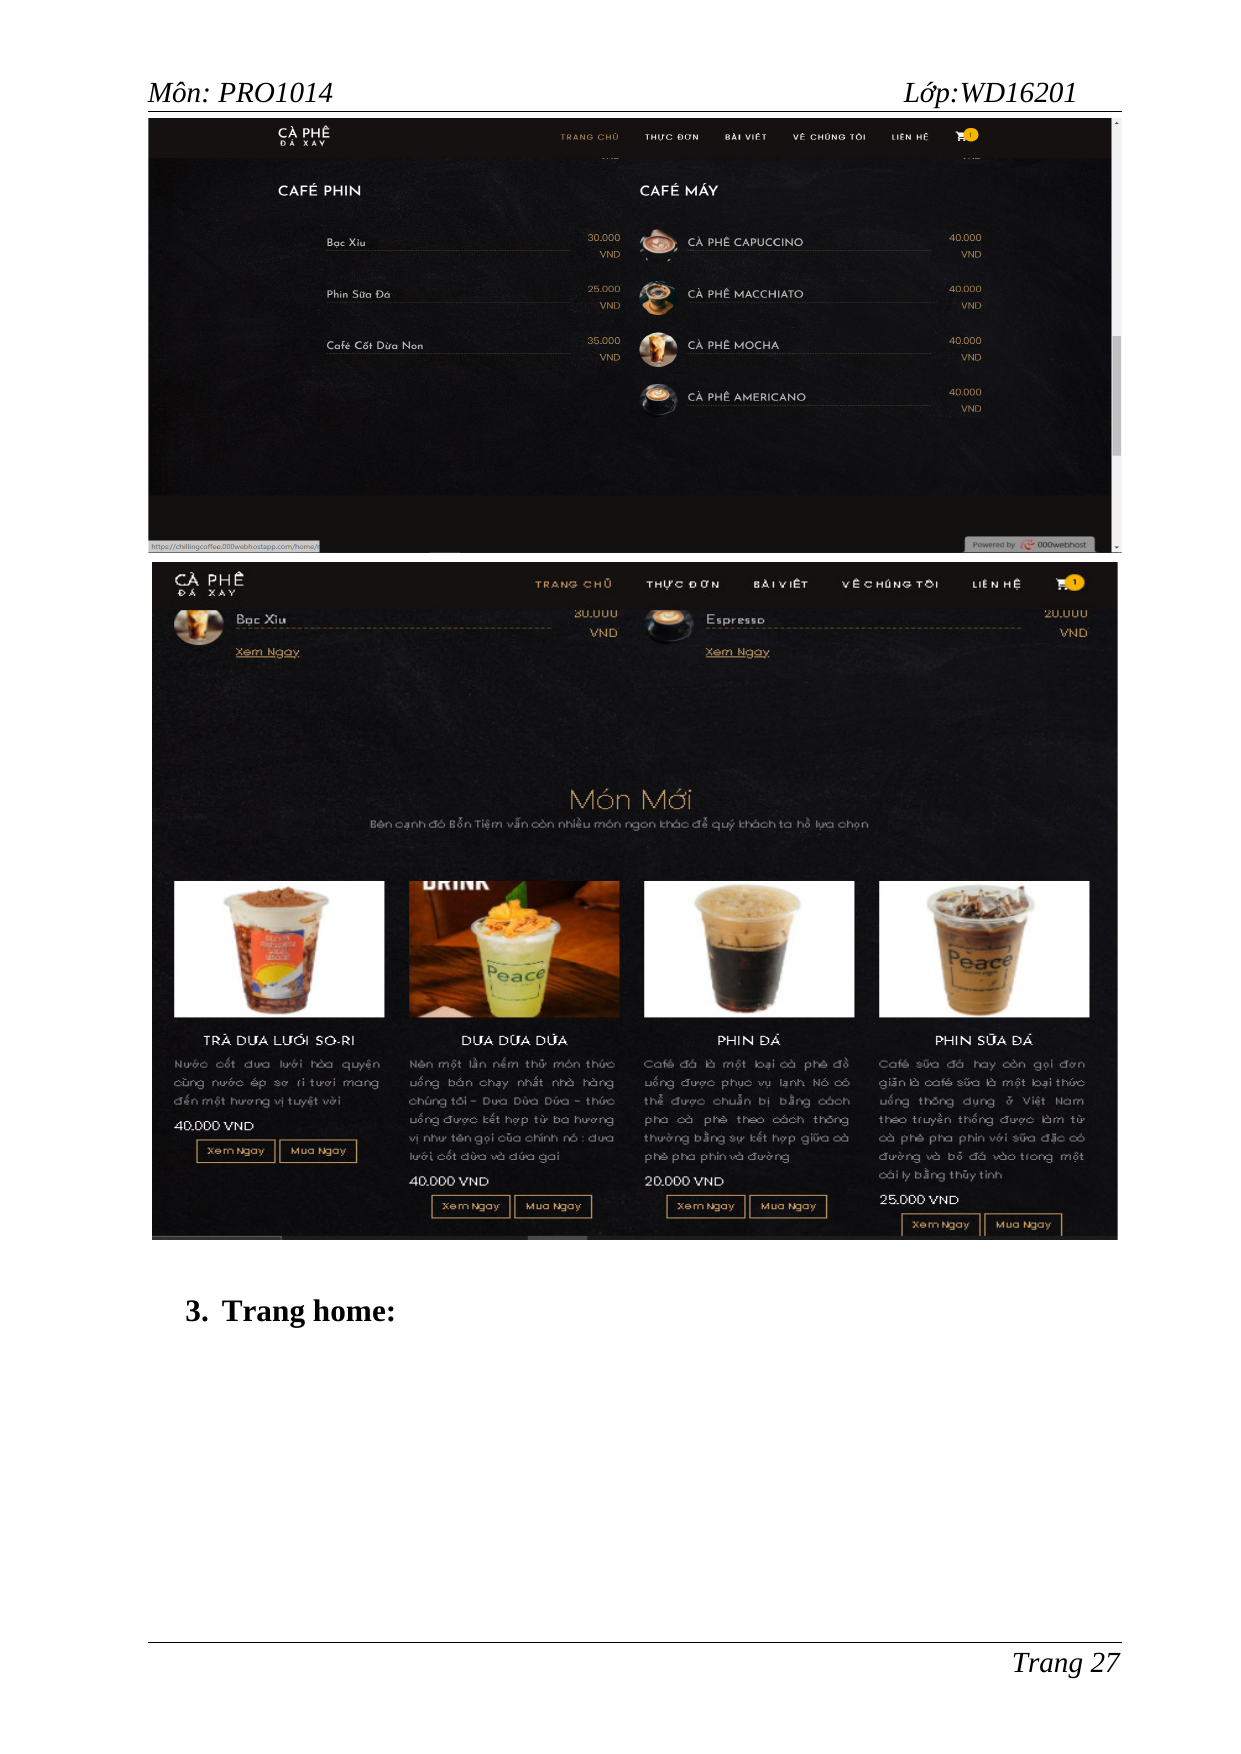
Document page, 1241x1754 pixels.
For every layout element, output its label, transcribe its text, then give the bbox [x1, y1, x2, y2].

list Trang home: [185, 1293, 1122, 1329]
picture [152, 562, 1118, 1240]
picture [148, 118, 1122, 553]
